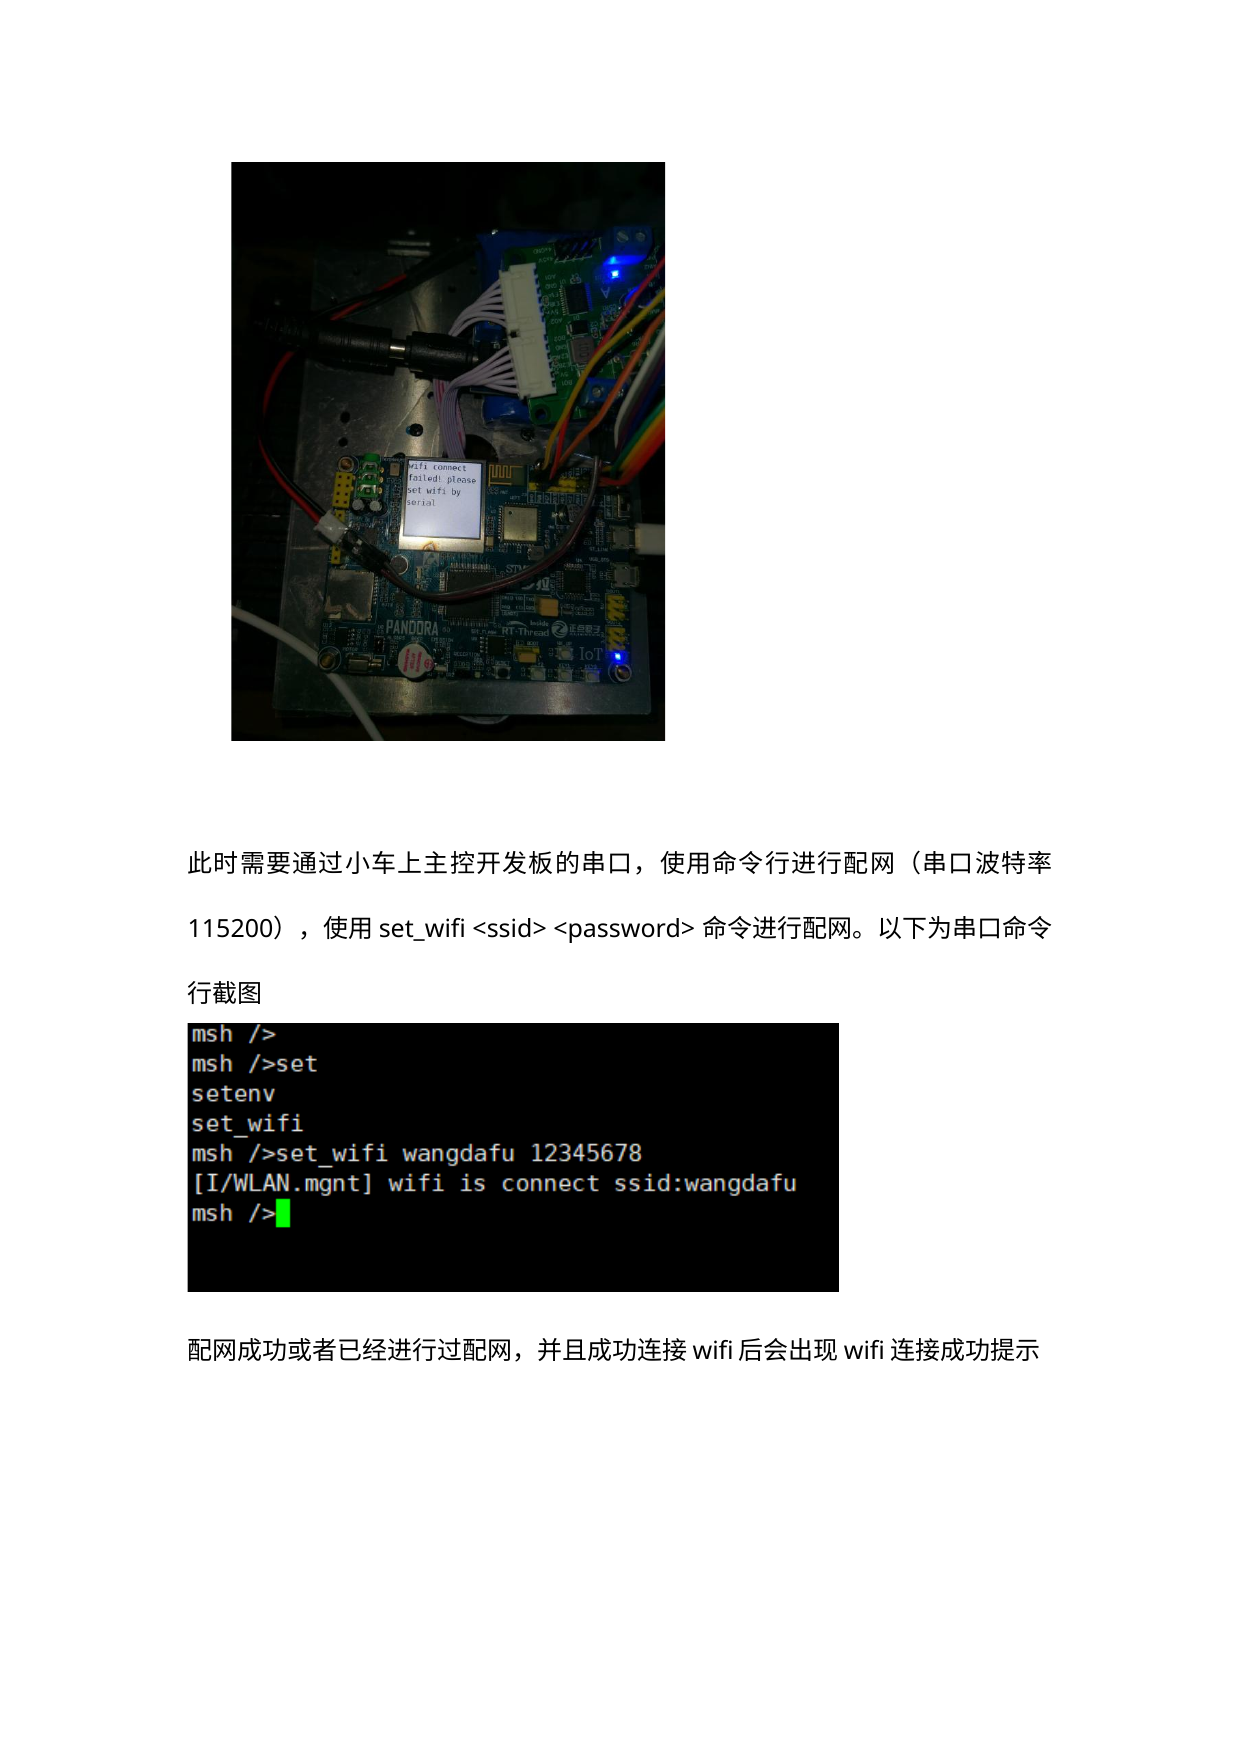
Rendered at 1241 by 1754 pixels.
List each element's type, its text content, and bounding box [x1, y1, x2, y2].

text 此时需要通过小车上主控开发板的串口，使用命令行进行配网（串口波特率115200），使用set_wifi <ssid> <password> 命令进行配网。以下为串口命令行截图 [187, 829, 1053, 1024]
picture [231, 162, 666, 741]
text 配网成功或者已经进行过配网，并且成功连接wifi后会出现wifi连接成功提示 [187, 1316, 1053, 1381]
picture [187, 1023, 839, 1292]
